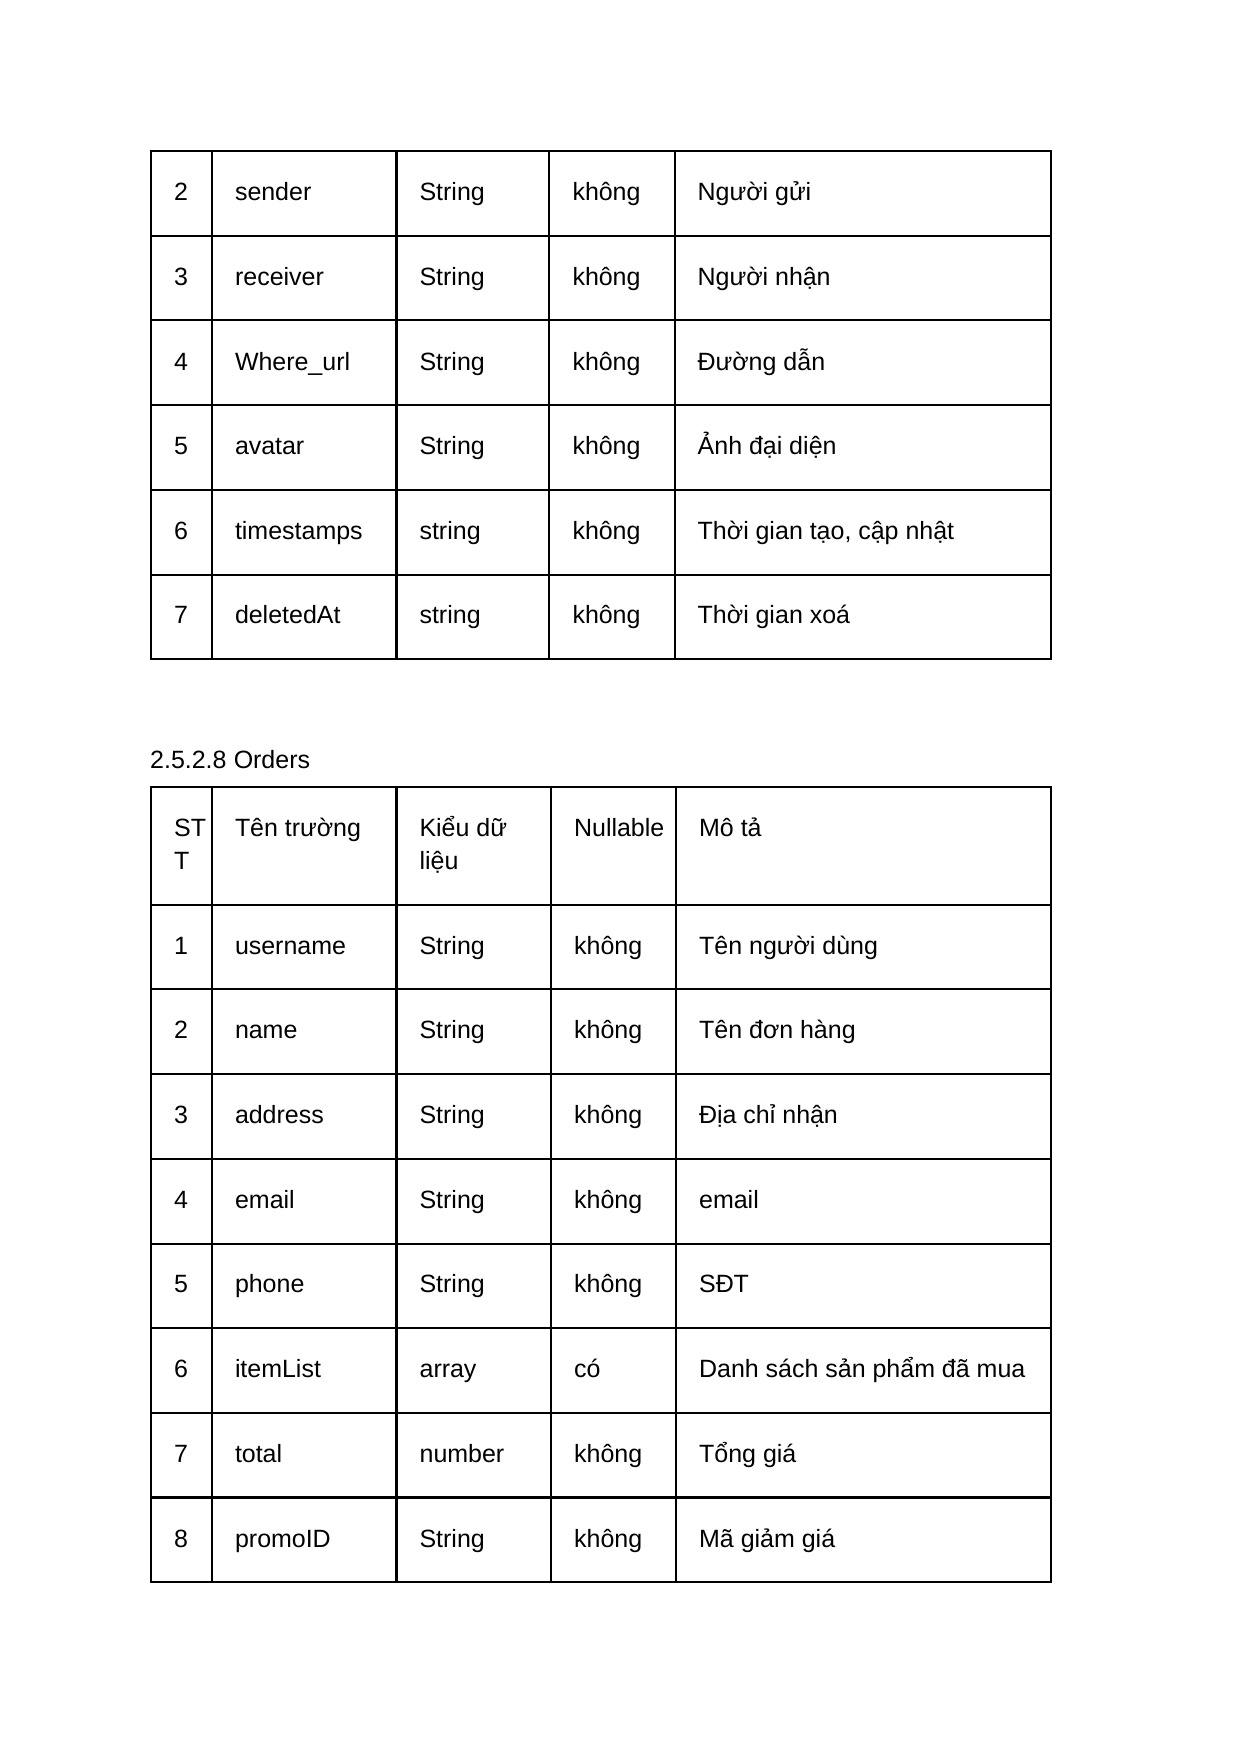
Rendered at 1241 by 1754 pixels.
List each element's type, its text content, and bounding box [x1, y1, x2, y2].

table_cell Tên người dùng [677, 906, 1050, 988]
table_cell 7 [152, 1414, 211, 1496]
table_cell không [550, 321, 674, 404]
table_cell Đường dẫn [676, 321, 1050, 404]
table_cell String [398, 1075, 550, 1158]
table_header STT [152, 788, 211, 904]
table_cell String [398, 321, 548, 404]
table_header Kiểu dữ liệu [398, 788, 550, 904]
table_cell String [398, 1499, 550, 1581]
table_cell 3 [152, 1075, 211, 1158]
table_cell Địa chỉ nhận [677, 1075, 1050, 1158]
subtitle 2.5.2.8 Orders [150, 744, 1090, 773]
table_cell không [550, 237, 674, 319]
table_cell 8 [152, 1499, 211, 1581]
table_cell Ảnh đại diện [676, 406, 1050, 489]
table_cell String [398, 1245, 550, 1327]
table_cell email [677, 1160, 1050, 1242]
table_cell Thời gian xoá [676, 576, 1050, 658]
table_cell 1 [152, 906, 211, 988]
table_cell phone [213, 1245, 395, 1327]
table_cell Người nhận [676, 237, 1050, 319]
table_cell String [398, 237, 548, 319]
table_cell receiver [213, 237, 395, 319]
table_cell string [398, 576, 548, 658]
table_cell 2 [152, 990, 211, 1073]
table_header Nullable [552, 788, 675, 904]
table_cell 4 [152, 321, 211, 404]
table_cell total [213, 1414, 395, 1496]
table_cell array [398, 1329, 550, 1412]
table_cell Tên đơn hàng [677, 990, 1050, 1073]
table_cell timestamps [213, 491, 395, 573]
table_cell String [398, 906, 550, 988]
table_cell 3 [152, 237, 211, 319]
table_cell 5 [152, 406, 211, 489]
table_cell SĐT [677, 1245, 1050, 1327]
table_cell 6 [152, 491, 211, 573]
table_cell không [552, 1075, 675, 1158]
table_cell 4 [152, 1160, 211, 1242]
table_cell không [552, 990, 675, 1073]
table_cell 2 [152, 152, 211, 235]
table_cell Người gửi [676, 152, 1050, 235]
table_cell Tổng giá [677, 1414, 1050, 1496]
table_cell deletedAt [213, 576, 395, 658]
table_cell không [550, 152, 674, 235]
table_cell 7 [152, 576, 211, 658]
table_cell 5 [152, 1245, 211, 1327]
table_cell address [213, 1075, 395, 1158]
table_cell Thời gian tạo, cập nhật [676, 491, 1050, 573]
table_cell string [398, 491, 548, 573]
table_cell String [398, 152, 548, 235]
table_cell Danh sách sản phẩm đã mua [677, 1329, 1050, 1412]
table_cell promoID [213, 1499, 395, 1581]
table_cell avatar [213, 406, 395, 489]
table_cell sender [213, 152, 395, 235]
table_cell String [398, 406, 548, 489]
table_cell number [398, 1414, 550, 1496]
table_cell 6 [152, 1329, 211, 1412]
table_cell có [552, 1329, 675, 1412]
table_cell Where_url [213, 321, 395, 404]
table_cell không [552, 906, 675, 988]
table_cell không [552, 1414, 675, 1496]
table_header Tên trường [213, 788, 395, 904]
table_cell String [398, 1160, 550, 1242]
table_cell String [398, 990, 550, 1073]
table_cell không [552, 1245, 675, 1327]
table_cell không [550, 576, 674, 658]
table_cell Mã giảm giá [677, 1499, 1050, 1581]
table_cell không [550, 491, 674, 573]
table_cell name [213, 990, 395, 1073]
table_cell không [552, 1499, 675, 1581]
table_cell itemList [213, 1329, 395, 1412]
table_header Mô tả [677, 788, 1050, 904]
table_cell không [550, 406, 674, 489]
table_cell email [213, 1160, 395, 1242]
table_cell username [213, 906, 395, 988]
table_cell không [552, 1160, 675, 1242]
